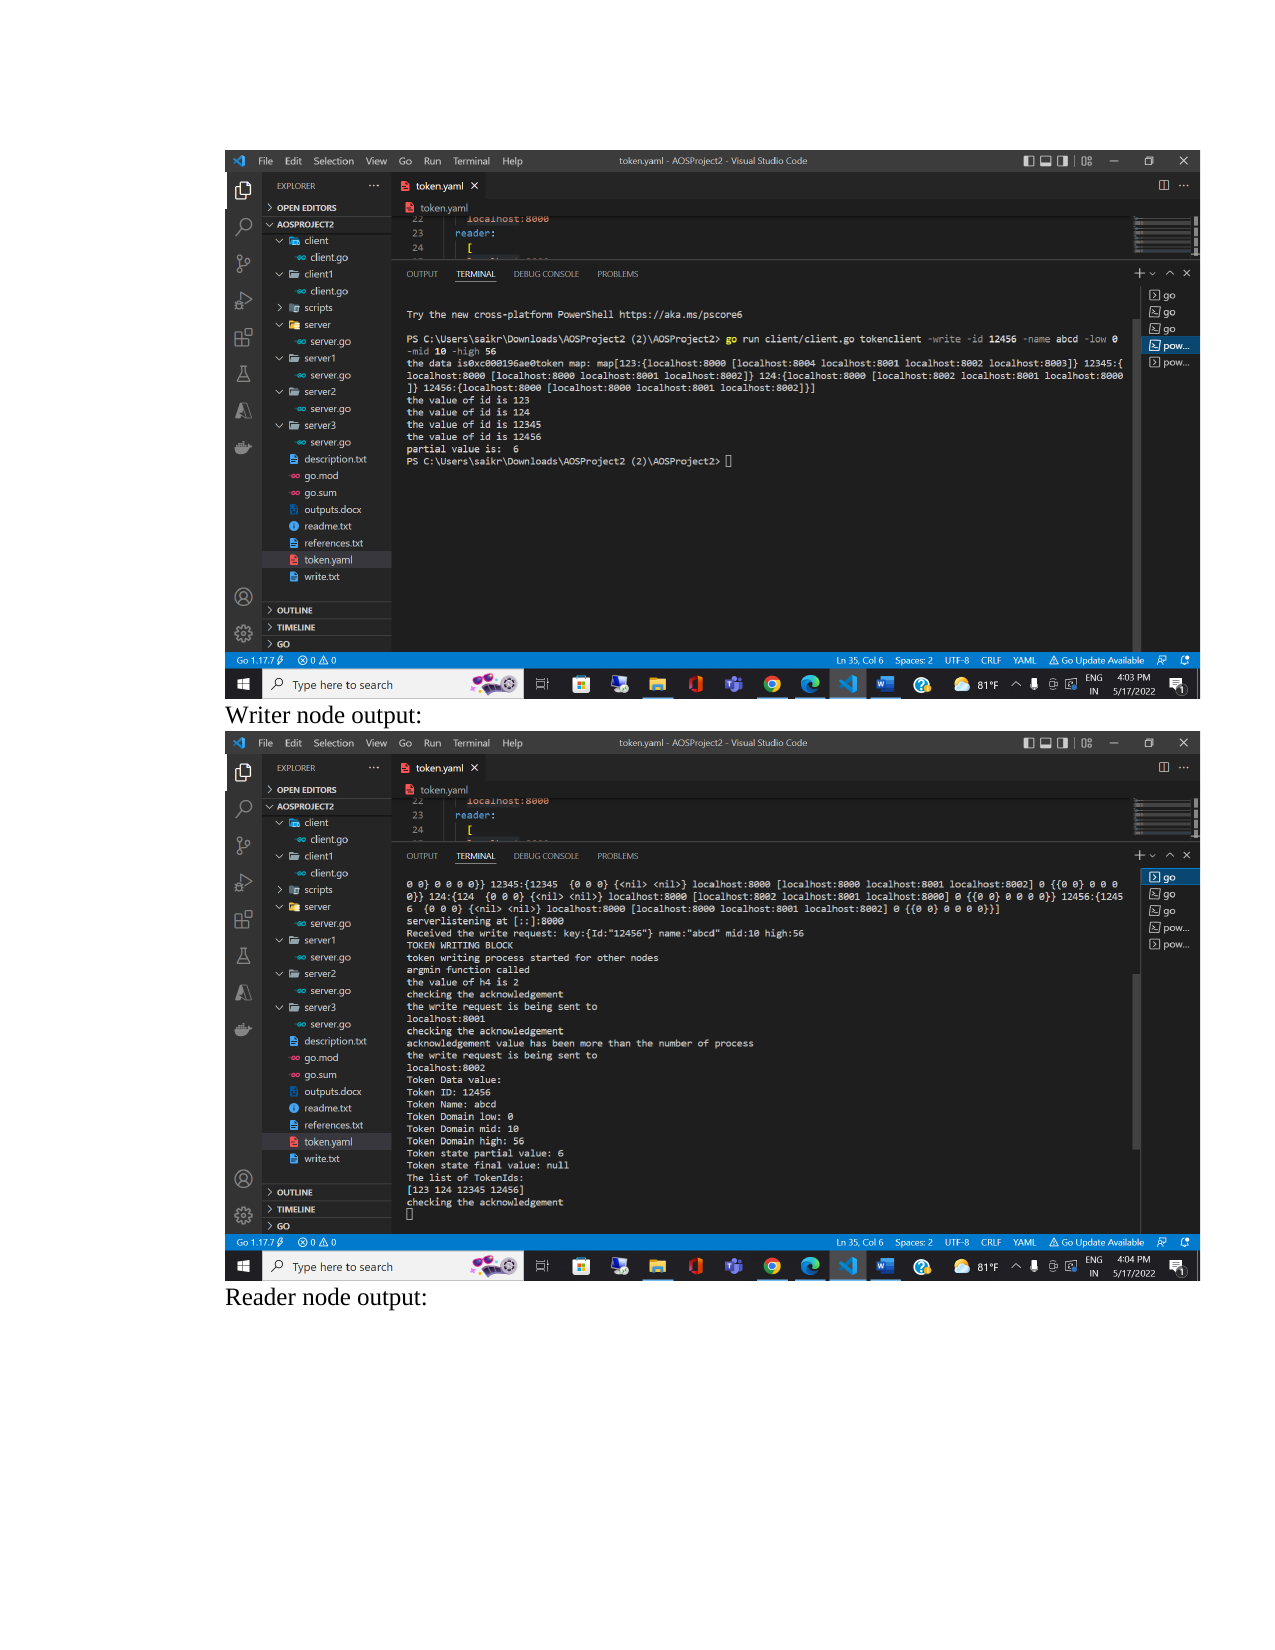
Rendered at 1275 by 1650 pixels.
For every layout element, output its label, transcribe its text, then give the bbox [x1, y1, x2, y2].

list Writer node output: [225, 701, 1125, 729]
picture [225, 150, 1200, 699]
picture [225, 731, 1200, 1281]
list Reader node output: [225, 1282, 1125, 1311]
